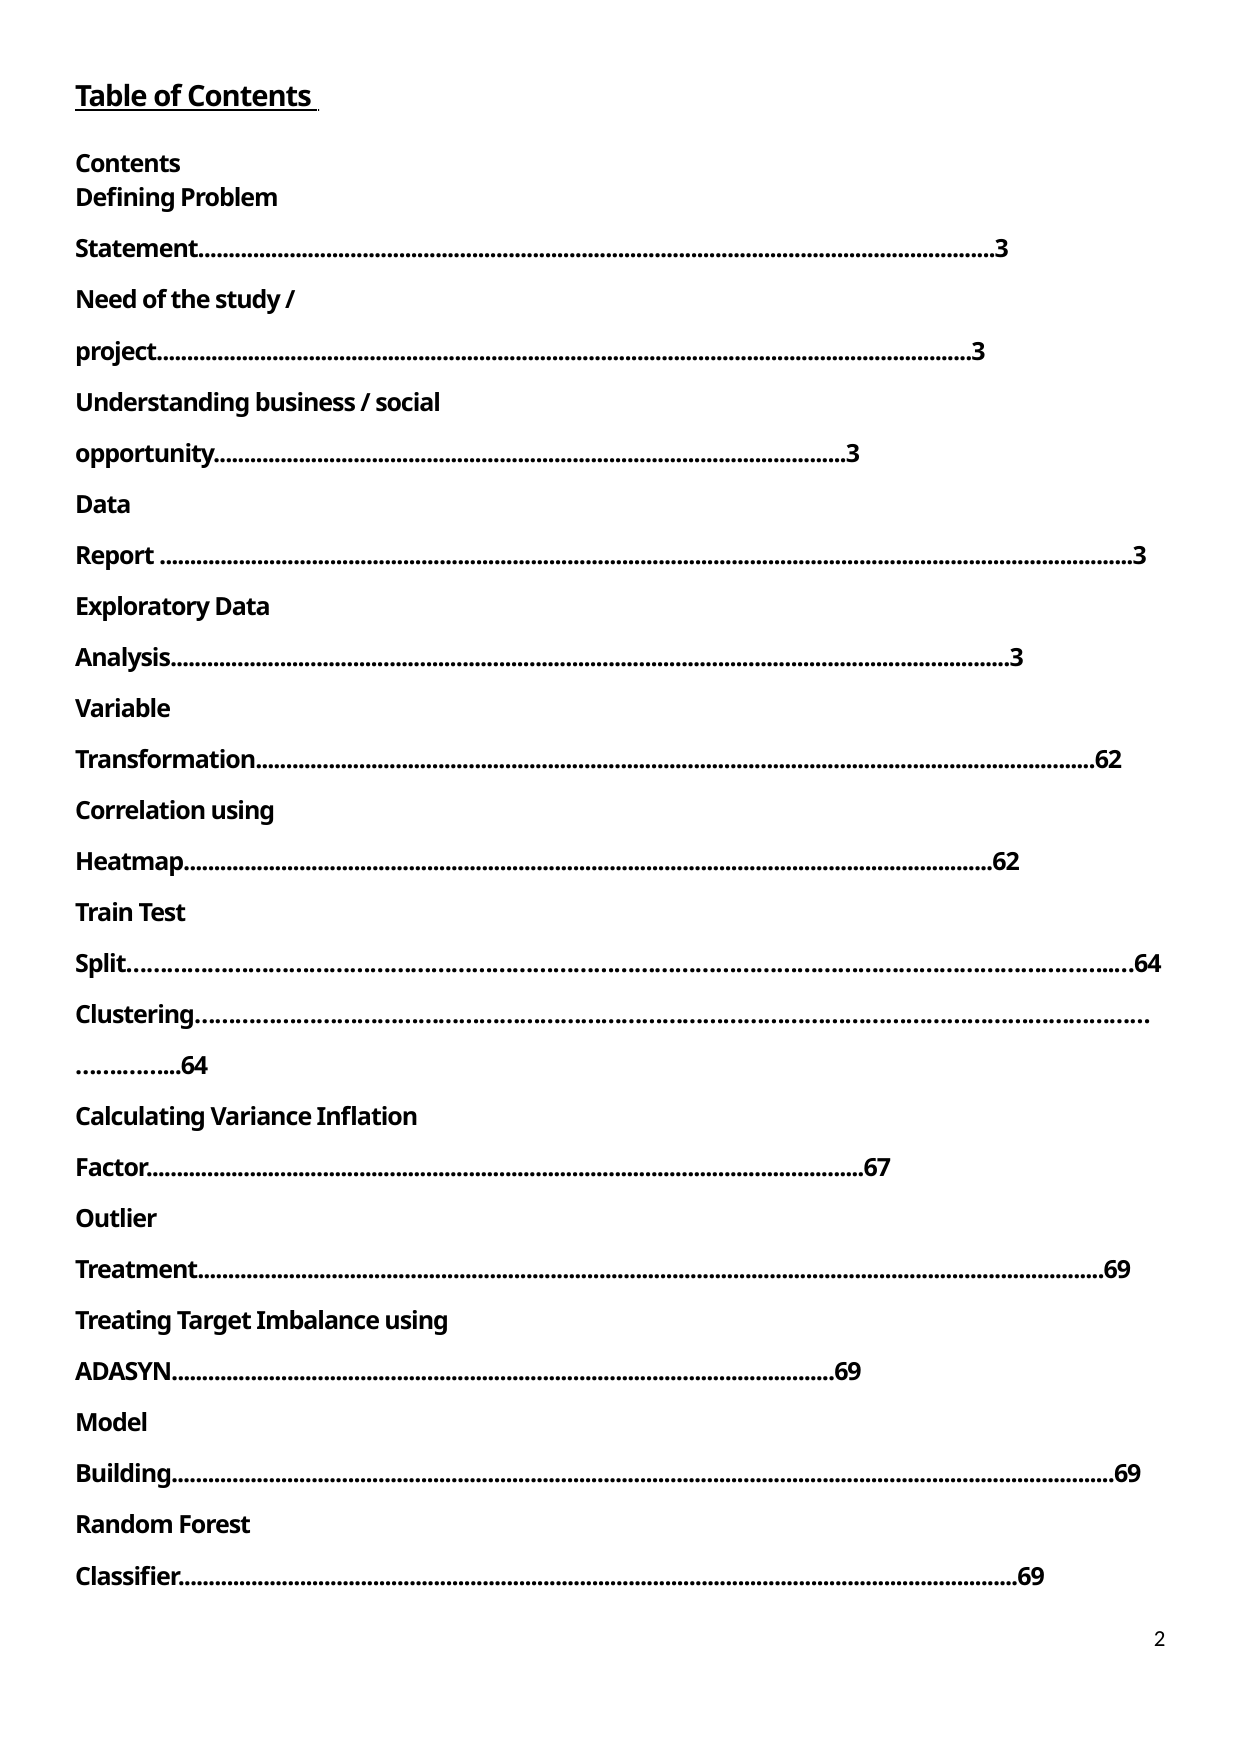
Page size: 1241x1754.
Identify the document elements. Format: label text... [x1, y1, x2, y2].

title Table of Contents [75, 75, 1165, 115]
title Model Building...........................................................................................................................................................69 [75, 1405, 1165, 1490]
title Need of the study / project......................................................................................................................................3 [75, 282, 1165, 367]
title Correlation using Heatmap.....................................................................................................................................62 [75, 792, 1165, 878]
title Treating Target Imbalance using ADASYN.............................................................................................................69 [75, 1303, 1165, 1388]
title Calculating Variance Inflation Factor......................................................................................................................67 [75, 1099, 1165, 1184]
title Clustering………………………………………………………………………………………………………………………………….……...64 [75, 997, 1165, 1082]
title Understanding business / social opportunity........................................................................................................3 [75, 384, 1165, 469]
title Defining Problem Statement...................................................................................................................................3 [75, 180, 1165, 265]
title Random Forest Classifier..........................................................................................................................................69 [75, 1507, 1165, 1592]
title Variable Transformation..........................................................................................................................................62 [75, 690, 1165, 776]
title Data Report ................................................................................................................................................................3 [75, 486, 1165, 571]
title Train Test Split………………………………………………………………………………………………………………………………..…64 [75, 894, 1165, 980]
title Exploratory Data Analysis..........................................................................................................................................3 [75, 588, 1165, 673]
title Outlier Treatment.....................................................................................................................................................69 [75, 1201, 1165, 1286]
title Contents [75, 146, 1165, 180]
